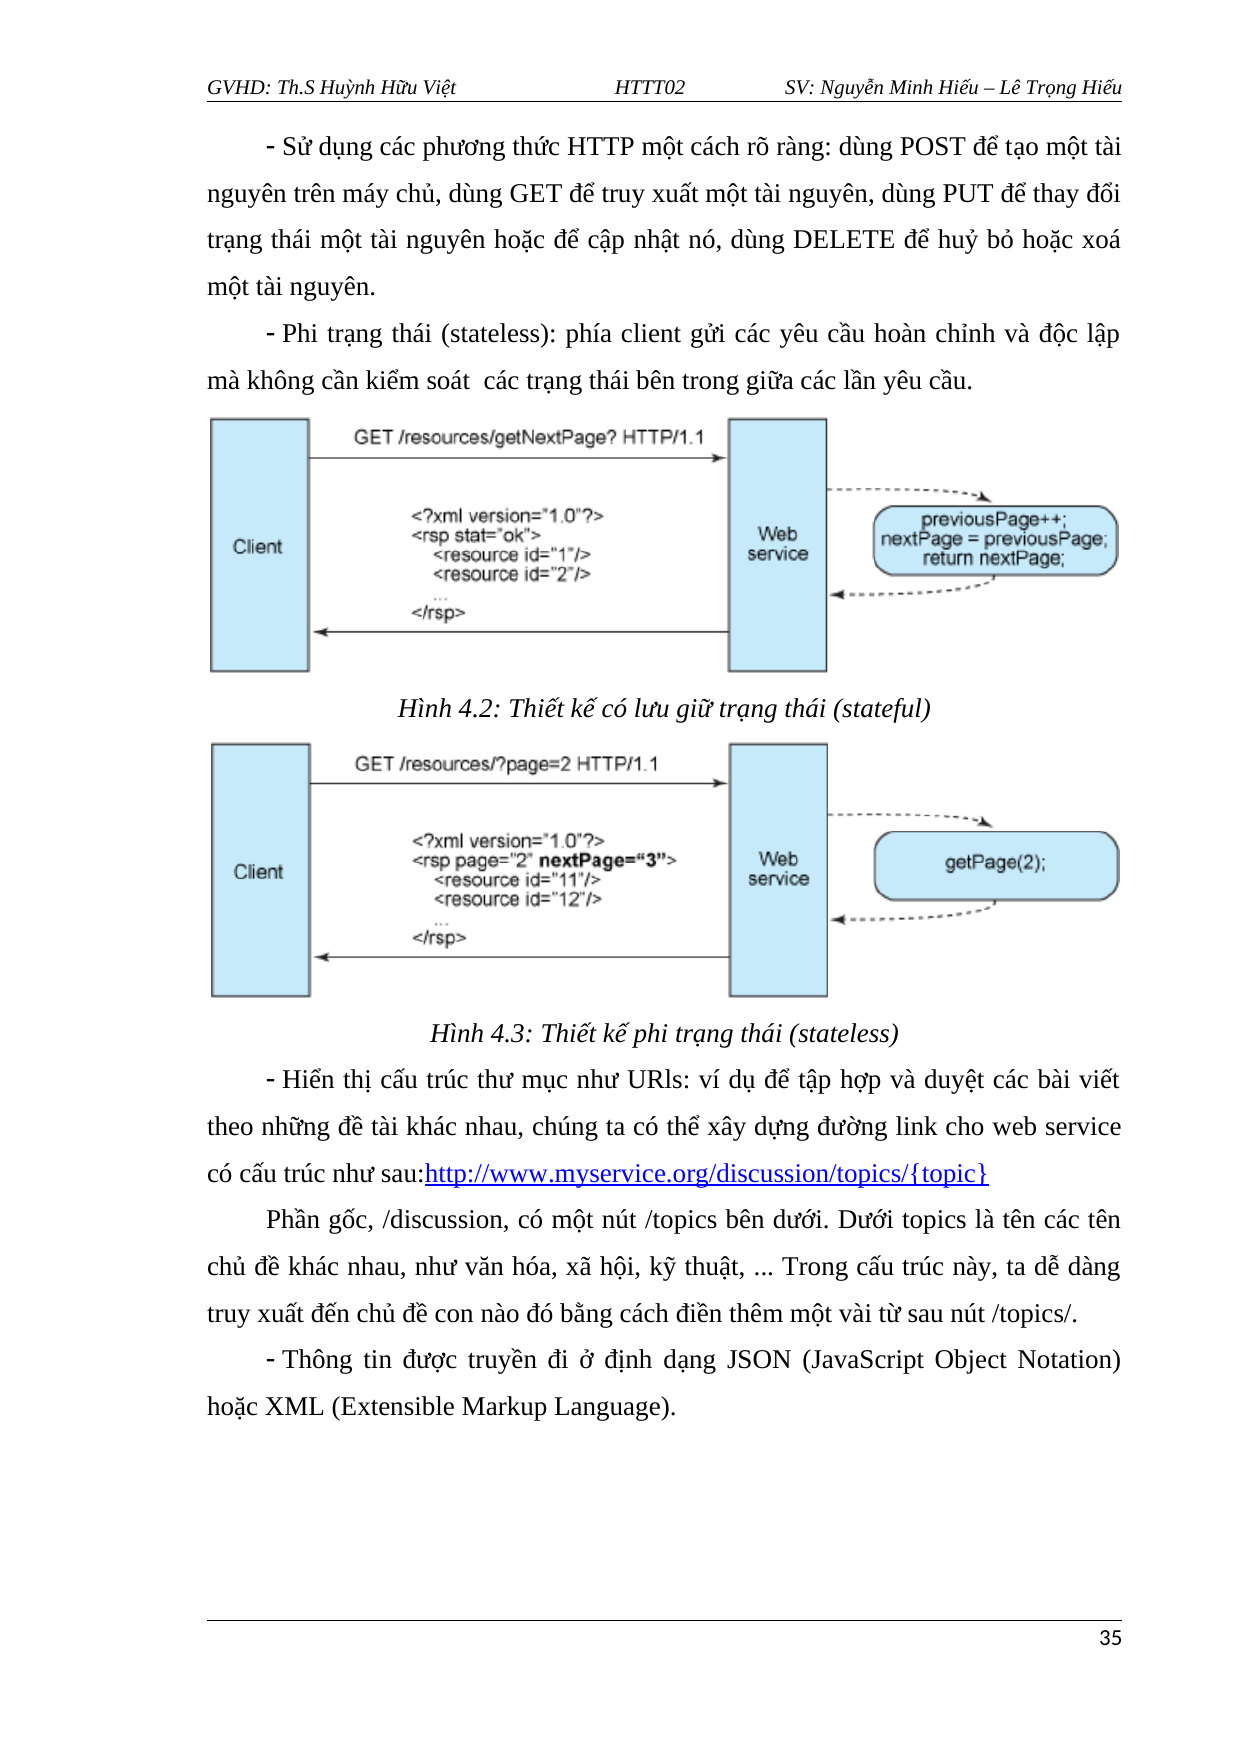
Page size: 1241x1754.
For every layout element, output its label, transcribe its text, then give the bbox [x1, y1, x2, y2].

picture [206, 410, 1123, 678]
list Sử dụng các phương thức HTTP một cách rõ ràng: dùng POST để tạo một tài nguyên trên máy chủ, dùng GET để truy xuất một tài nguyên, dùng PUT để thay đổi trạng thái một tài nguyên hoặc để cập nhật nó, dùng DELETE để huỷ bỏ hoặc xoá một tài nguyên. [207, 130, 1122, 301]
text Hình 4.2: Thiết kế có lưu giữ trạng thái (stateful) [207, 692, 1122, 723]
list Hiển thị cấu trúc thư mục như URls: ví dụ để tập hợp và duyệt các bài viết theo những đề tài khác nhau, chúng ta có thể xây dựng đường link cho web service có cấu trúc như sau:http://www.myservice.org/discussion/topics/{topic} [207, 1063, 1122, 1188]
picture [206, 738, 1123, 1003]
text Hình 4.3: Thiết kế phi trạng thái (stateless) [207, 1017, 1122, 1048]
list Thông tin được truyền đi ở định dạng JSON (JavaScript Object Notation) hoặc XML (Extensible Markup Language). [207, 1343, 1122, 1421]
list Phi trạng thái (stateless): phía client gửi các yêu cầu hoàn chỉnh và độc lập mà không cần kiểm soát các trạng thái bên trong giữa các lần yêu cầu. [207, 317, 1122, 395]
text Phần gốc, /discussion, có một nút /topics bên dưới. Dưới topics là tên các tên chủ đề khác nhau, như văn hóa, xã hội, kỹ thuật, ... Trong cấu trúc này, ta dễ dàng truy xuất đến chủ đề con nào đó bằng cách điền thêm một vài từ sau nút /topics/. [207, 1203, 1122, 1328]
